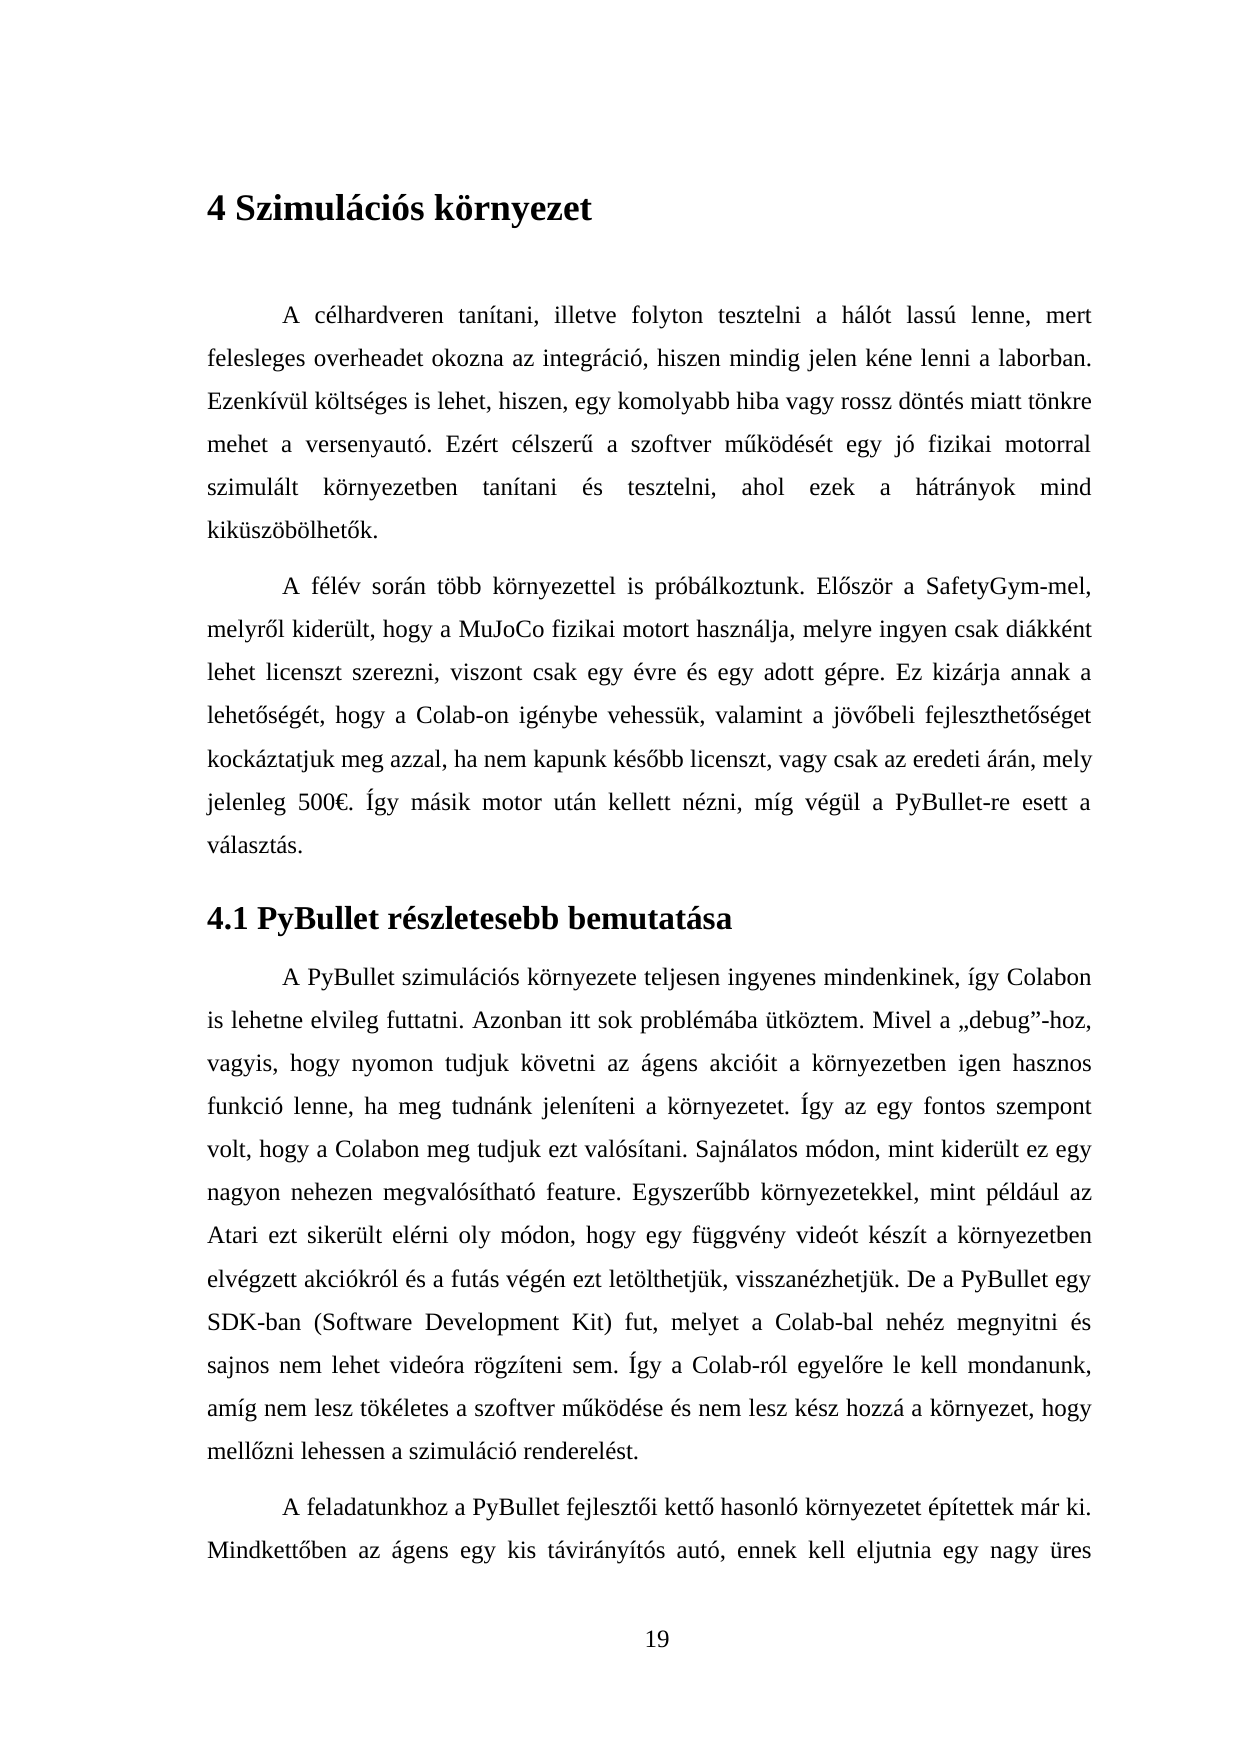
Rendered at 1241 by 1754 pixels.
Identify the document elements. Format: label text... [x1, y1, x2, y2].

text A PyBullet szimulációs környezete teljesen ingyenes mindenkinek, így Colabon is lehetne elvileg futtatni. Azonban itt sok problémába ütköztem. Mivel a „debug”-hoz, vagyis, hogy nyomon tudjuk követni az ágens akcióit a környezetben igen hasznos funkció lenne, ha meg tudnánk jeleníteni a környezetet. Így az egy fontos szempont volt, hogy a Colabon meg tudjuk ezt valósítani. Sajnálatos módon, mint kiderült ez egy nagyon nehezen megvalósítható feature. Egyszerűbb környezetekkel, mint például az Atari ezt sikerült elérni oly módon, hogy egy függvény videót készít a környezetben elvégzett akciókról és a futás végén ezt letölthetjük, visszanézhetjük. De a PyBullet egy SDK-ban (Software Development Kit) fut, melyet a Colab-bal nehéz megnyitni és sajnos nem lehet videóra rögzíteni sem. Így a Colab-ról egyelőre le kell mondanunk, amíg nem lesz tökéletes a szoftver működése és nem lesz kész hozzá a környezet, hogy mellőzni lehessen a szimuláció renderelést. [207, 962, 1092, 1465]
subtitle PyBullet részletesebb bemutatása [207, 898, 1092, 936]
subtitle Szimulációs környezet [207, 185, 1092, 228]
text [207, 1492, 1092, 1564]
text A célhardveren tanítani, illetve folyton tesztelni a hálót lassú lenne, mert felesleges overheadet okozna az integráció, hiszen mindig jelen kéne lenni a laborban. Ezenkívül költséges is lehet, hiszen, egy komolyabb hiba vagy rossz döntés miatt tönkre mehet a versenyautó. Ezért célszerű a szoftver működését egy jó fizikai motorral szimulált környezetben tanítani és tesztelni, ahol ezek a hátrányok mind kiküszöbölhetők. [207, 300, 1092, 544]
text A félév során több környezettel is próbálkoztunk. Először a SafetyGym-mel, melyről kiderült, hogy a MuJoCo fizikai motort használja, melyre ingyen csak diákként lehet licenszt szerezni, viszont csak egy évre és egy adott gépre. Ez kizárja annak a lehetőségét, hogy a Colab-on igénybe vehessük, valamint a jövőbeli fejleszthetőséget kockáztatjuk meg azzal, ha nem kapunk később licenszt, vagy csak az eredeti árán, mely jelenleg 500€. Így másik motor után kellett nézni, míg végül a PyBullet-re esett a választás. [207, 571, 1092, 859]
